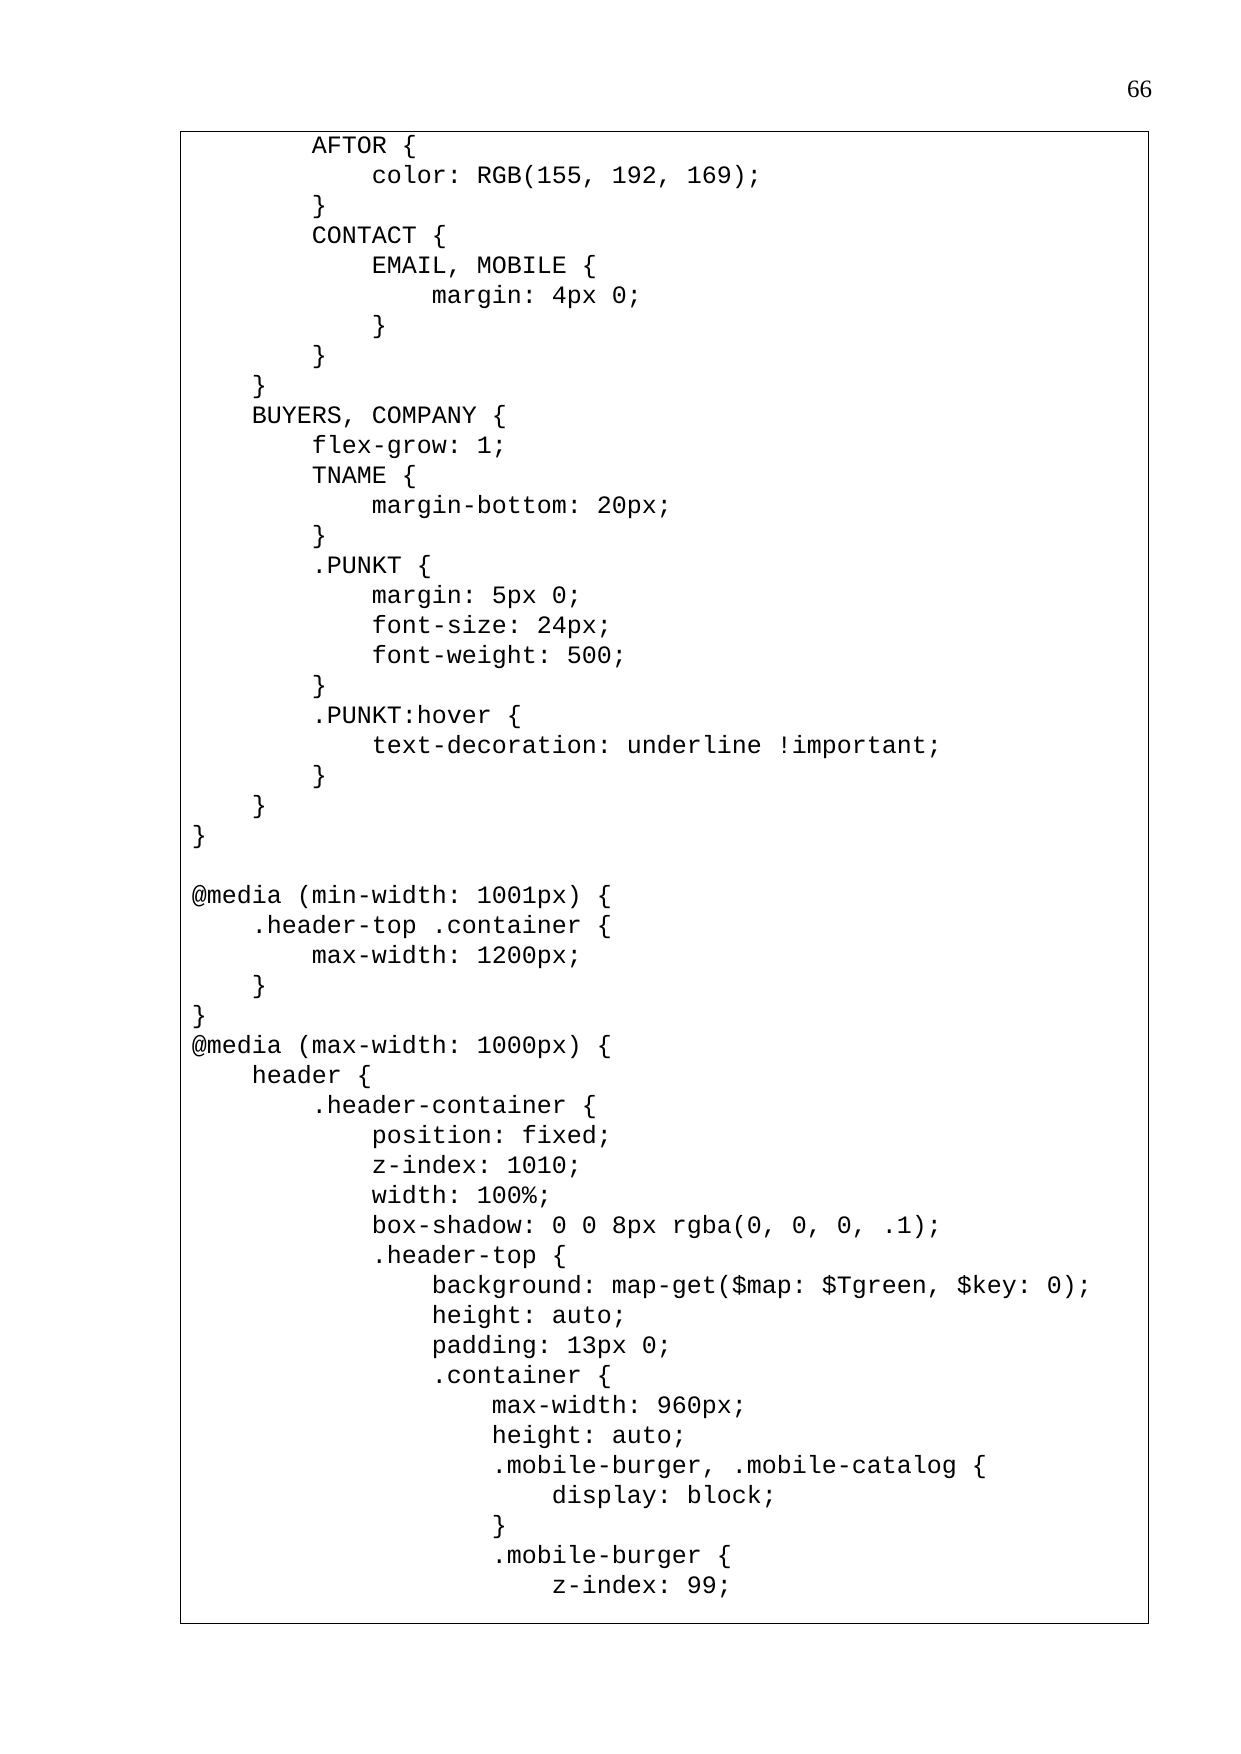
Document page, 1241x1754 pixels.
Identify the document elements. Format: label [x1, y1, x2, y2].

table_header [181, 132, 1148, 1623]
